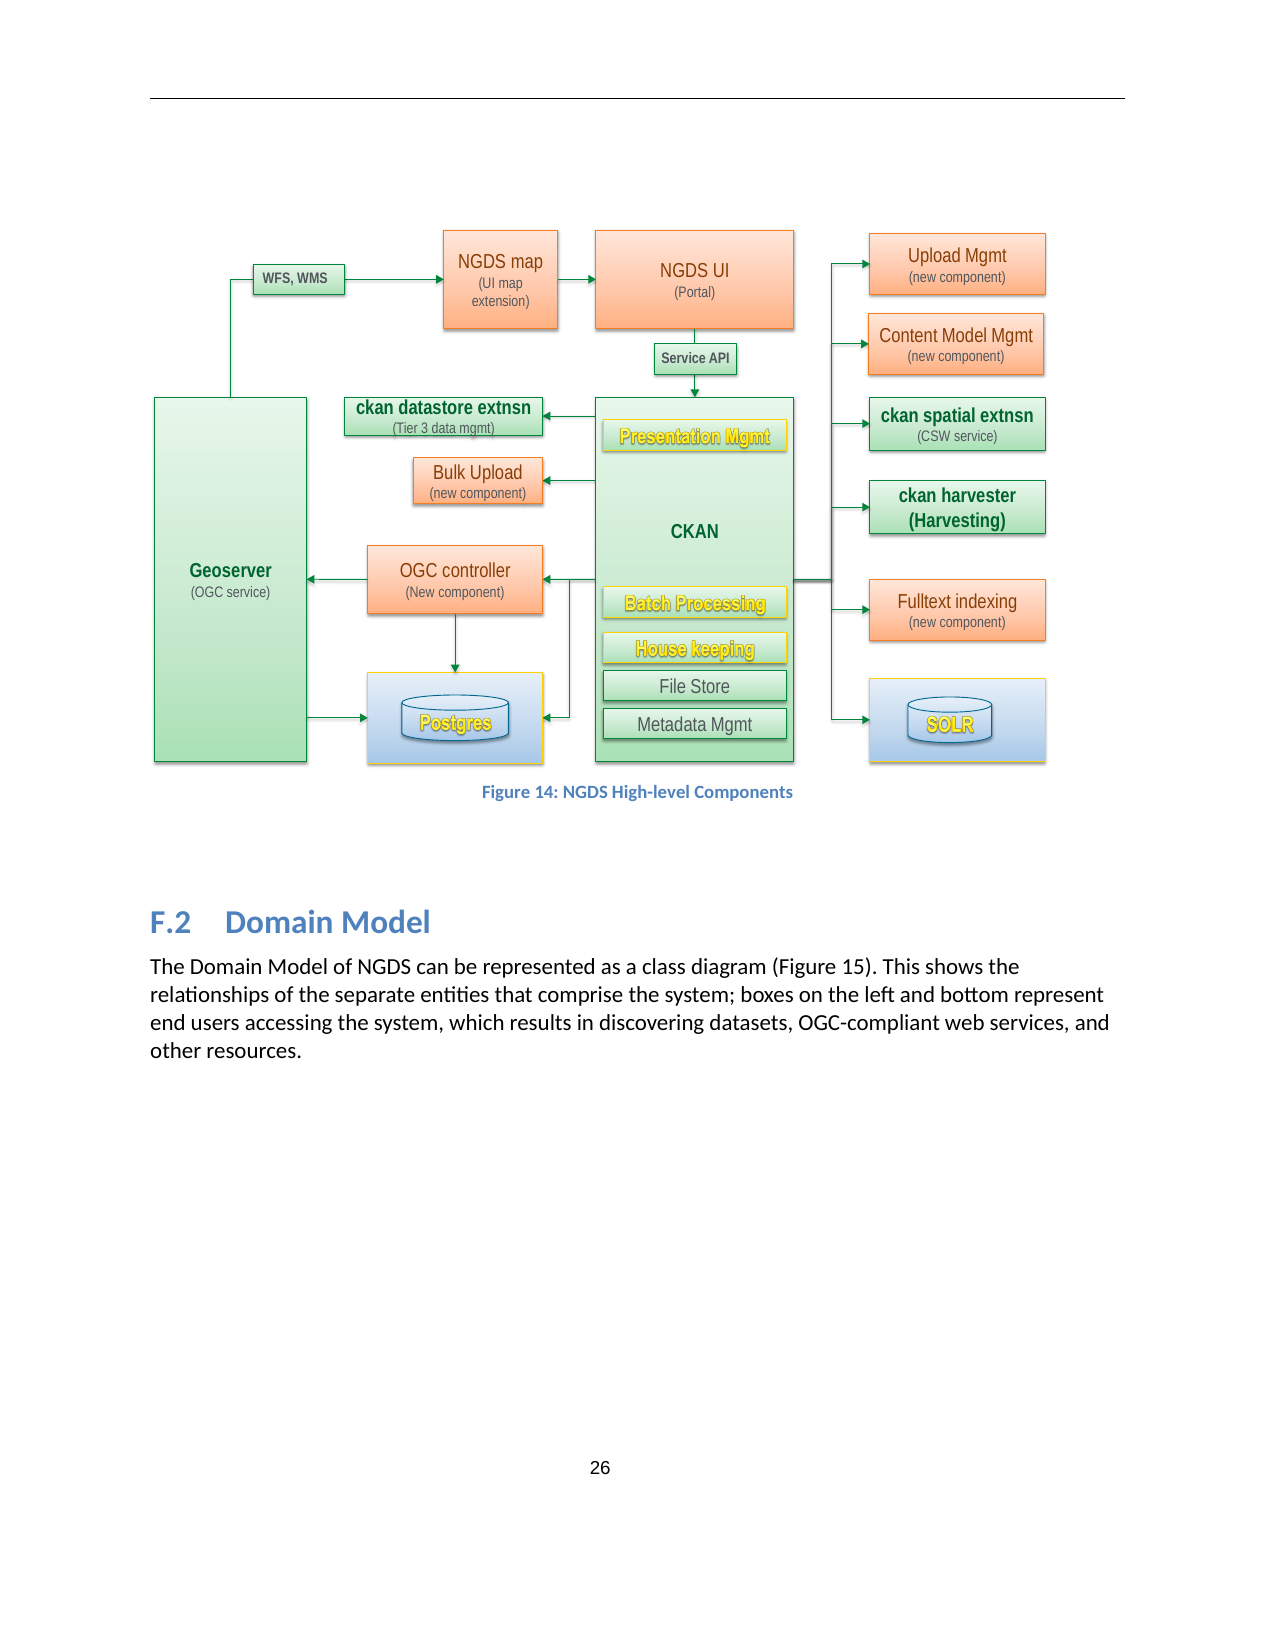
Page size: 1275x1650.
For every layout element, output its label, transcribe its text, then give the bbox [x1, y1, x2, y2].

subtitle Domain Model [150, 901, 1125, 942]
text The Domain Model of NGDS can be represented as a class diagram (Figure 15). This shows the relationships of the separate entities that comprise the system; boxes on the left and bottom represent end users accessing the system, which results in discovering datasets, OGC-compliant web services, and other resources. [150, 952, 1125, 1064]
picture [983, 699, 992, 704]
picture [401, 705, 406, 737]
text Figure 14: NGDS High-level Components [150, 780, 1125, 803]
